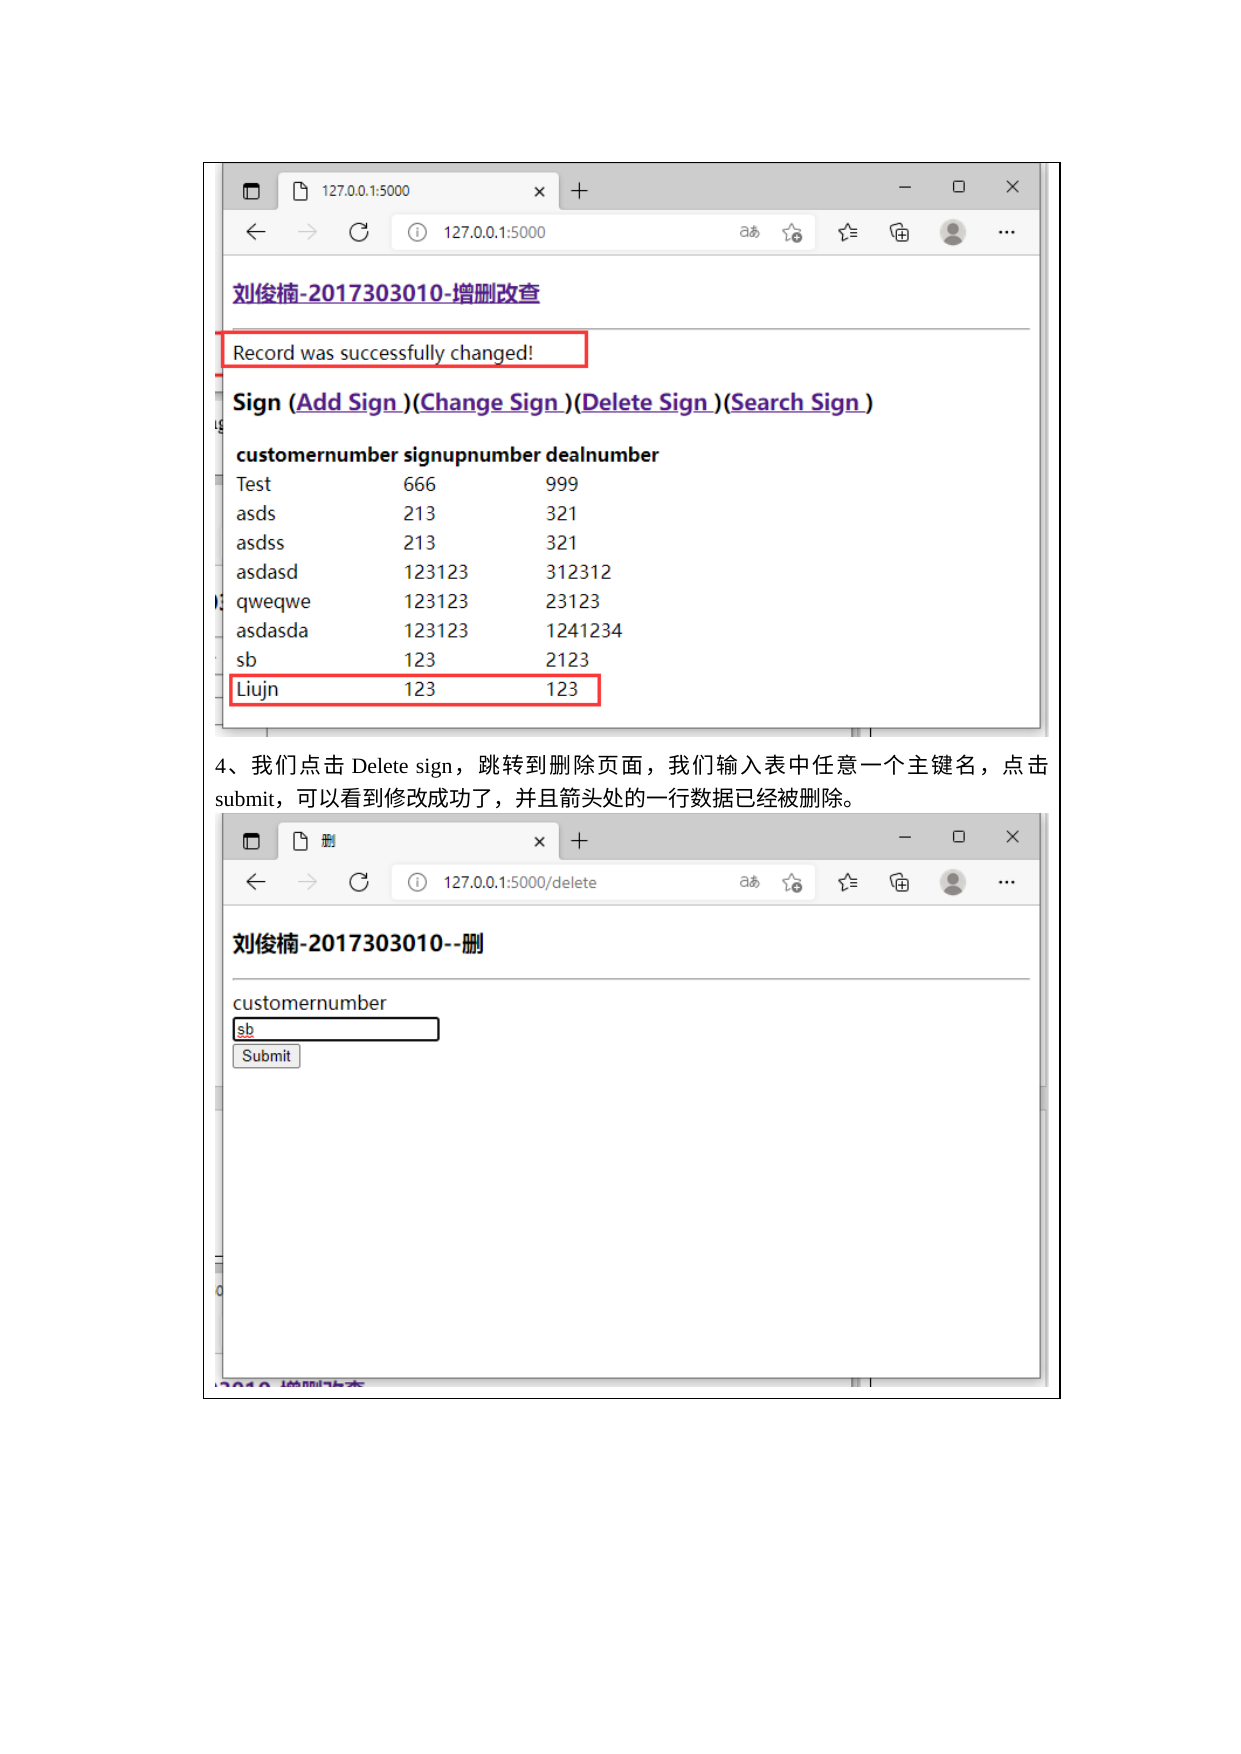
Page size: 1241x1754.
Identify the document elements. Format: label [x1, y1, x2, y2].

table_cell [204, 163, 1059, 1398]
picture [215, 813, 1049, 1387]
picture [215, 163, 1049, 737]
